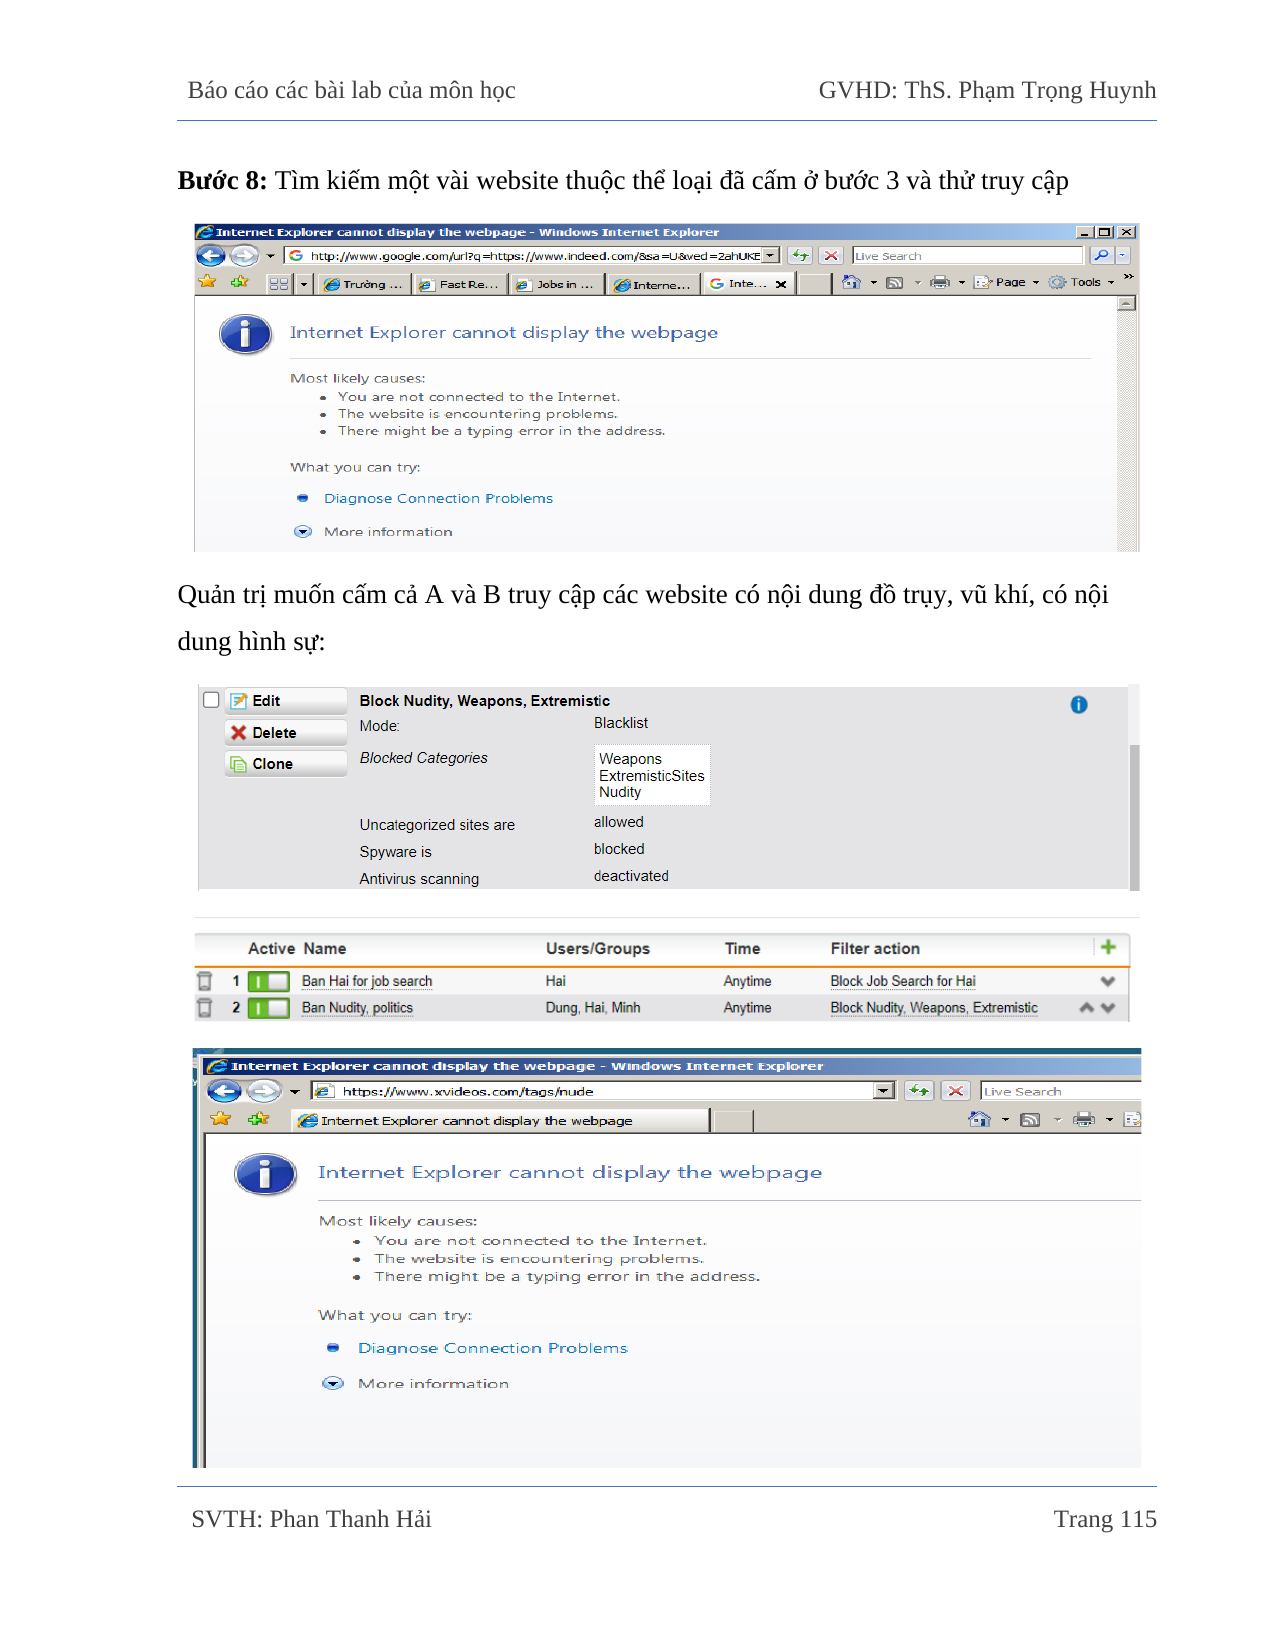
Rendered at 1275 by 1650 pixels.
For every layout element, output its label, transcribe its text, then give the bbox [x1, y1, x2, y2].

text Quản trị muốn cấm cả A và B truy cập các website có nội dung đồ trụy, vũ khí, có nội dung hình sự: [177, 578, 1157, 656]
picture [194, 223, 1140, 552]
picture [194, 684, 1140, 891]
text Bước 8: Tìm kiếm một vài website thuộc thể loại đã cấm ở bước 3 và thử truy cập [177, 164, 1157, 195]
picture [194, 917, 1140, 1022]
picture [192, 1048, 1142, 1468]
